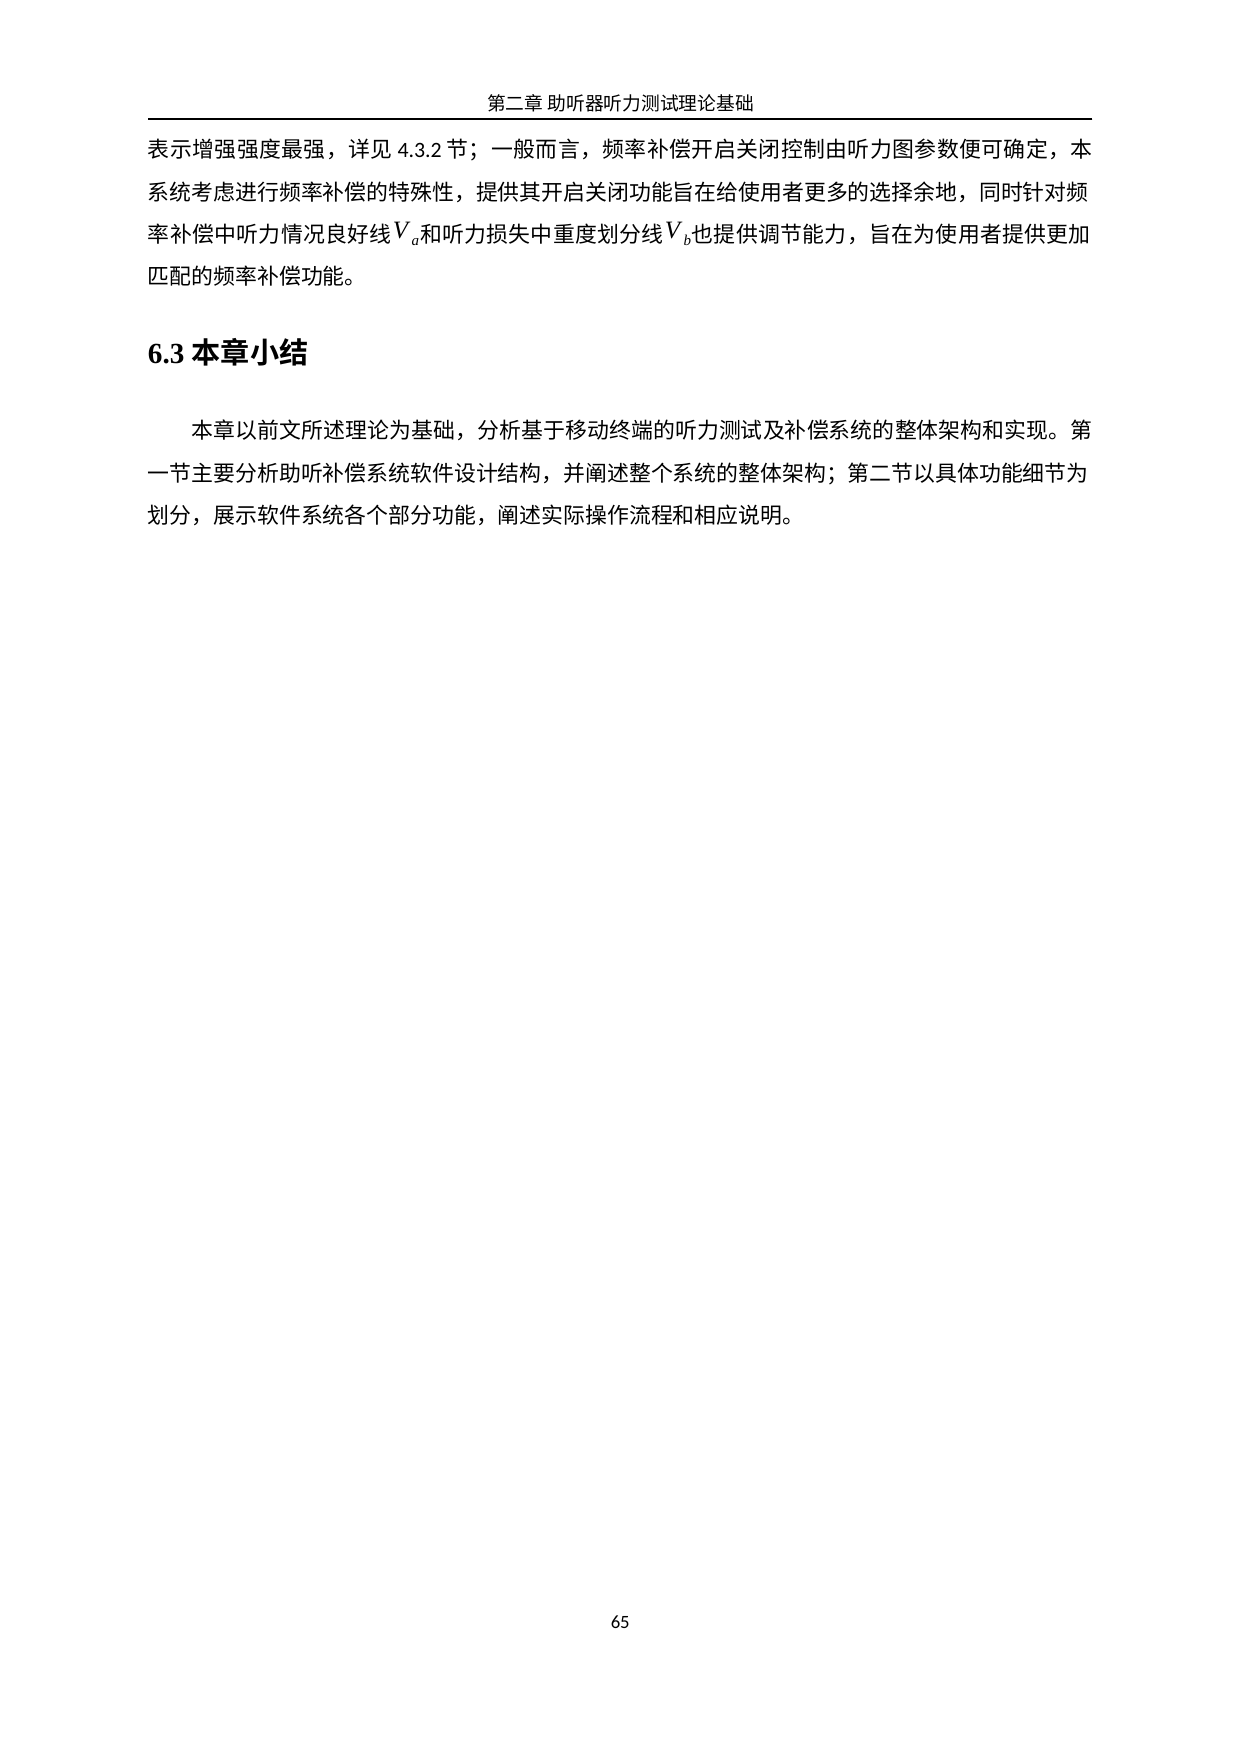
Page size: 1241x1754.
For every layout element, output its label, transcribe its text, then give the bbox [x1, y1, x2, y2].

text 6.3 本章小结 [148, 317, 1092, 385]
text 本章以前文所述理论为基础，分析基于移动终端的听力测试及补偿系统的整体架构和实现。第一节主要分析助听补偿系统软件设计结构，并阐述整个系统的整体架构；第二节以具体功能细节为划分，展示软件系统各个部分功能，阐述实际操作流程和相应说明。 [148, 412, 1092, 531]
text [148, 131, 1092, 292]
